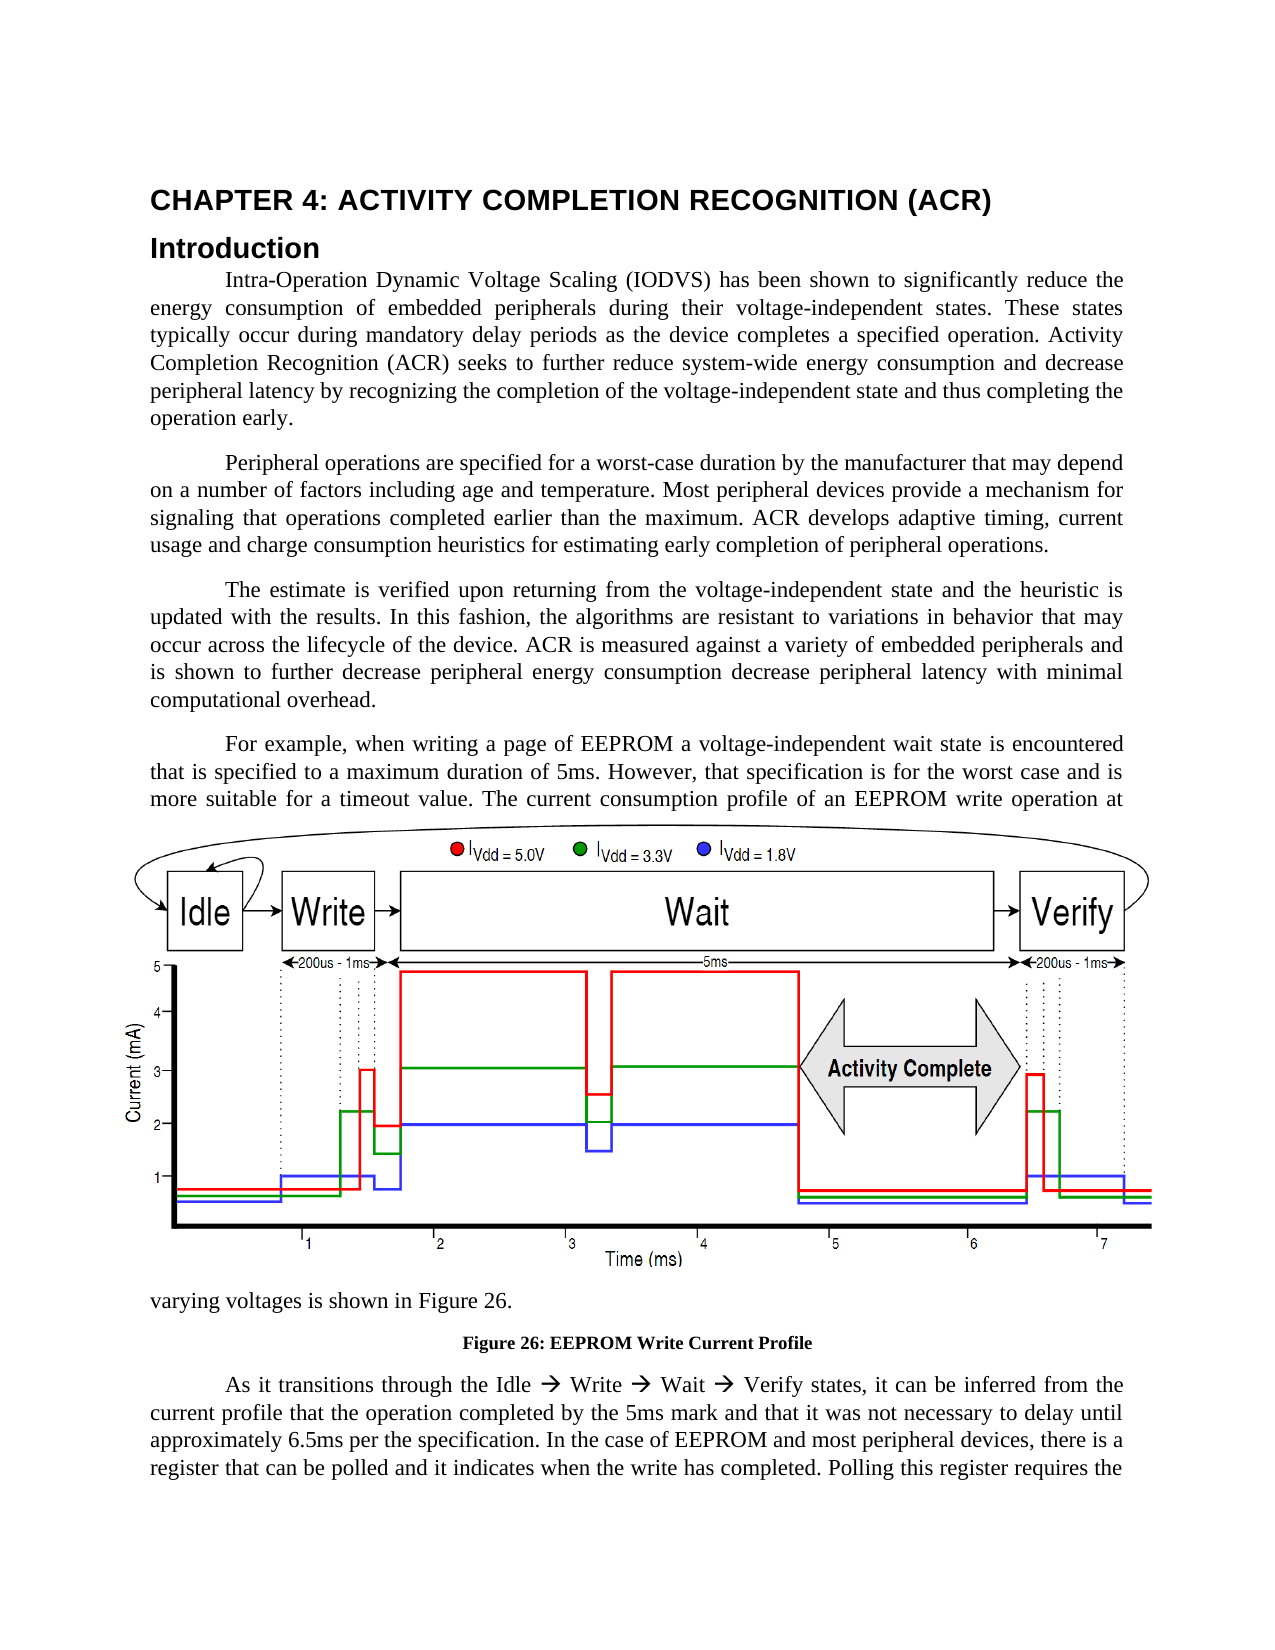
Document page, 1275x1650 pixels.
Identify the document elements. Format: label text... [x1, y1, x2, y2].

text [150, 1371, 1125, 1480]
text For example, when writing a page of EEPROM a voltage-independent wait state is encountered that is specified to a maximum duration of 5ms. However, that specification is for the worst case and is more suitable for a timeout value. The current consumption profile of an EEPROM write operation at varying voltages is shown in Figure 26. [150, 730, 1125, 818]
text Intra-Operation Dynamic Voltage Scaling (IODVS) has been shown to significantly reduce the energy consumption of embedded peripherals during their voltage-independent states. These states typically occur during mandatory delay periods as the device completes a specified operation. Activity Completion Recognition (ACR) seeks to further reduce system-wide energy consumption and decrease peripheral latency by recognizing the completion of the voltage-independent state and thus completing the operation early. [150, 266, 1125, 431]
text For example, when writing a page of EEPROM a voltage-independent wait state is encountered that is specified to a maximum duration of 5ms. However, that specification is for the worst case and is more suitable for a timeout value. The current consumption profile of an EEPROM write operation at varying voltages is shown in Figure 26. [150, 1268, 1125, 1314]
text Peripheral operations are specified for a worst-case duration by the manufacturer that may depend on a number of factors including age and temperature. Most peripheral devices provide a mechanism for signaling that operations completed earlier than the maximum. ACR develops adaptive timing, current usage and charge consumption heuristics for estimating early completion of peripheral operations. [150, 448, 1125, 558]
subtitle Chapter 4: Activity Completion Recognition (ACR) [150, 183, 1125, 217]
picture [120, 818, 1155, 1268]
subtitle Introduction [150, 231, 1125, 264]
text The estimate is verified upon returning from the voltage-independent state and the heuristic is updated with the results. In this fashion, the algorithms are resistant to variations in behavior that may occur across the lifecycle of the device. ACR is measured against a variety of embedded peripherals and is shown to further decrease peripheral energy consumption decrease peripheral latency with minimal computational overhead. [150, 576, 1125, 712]
